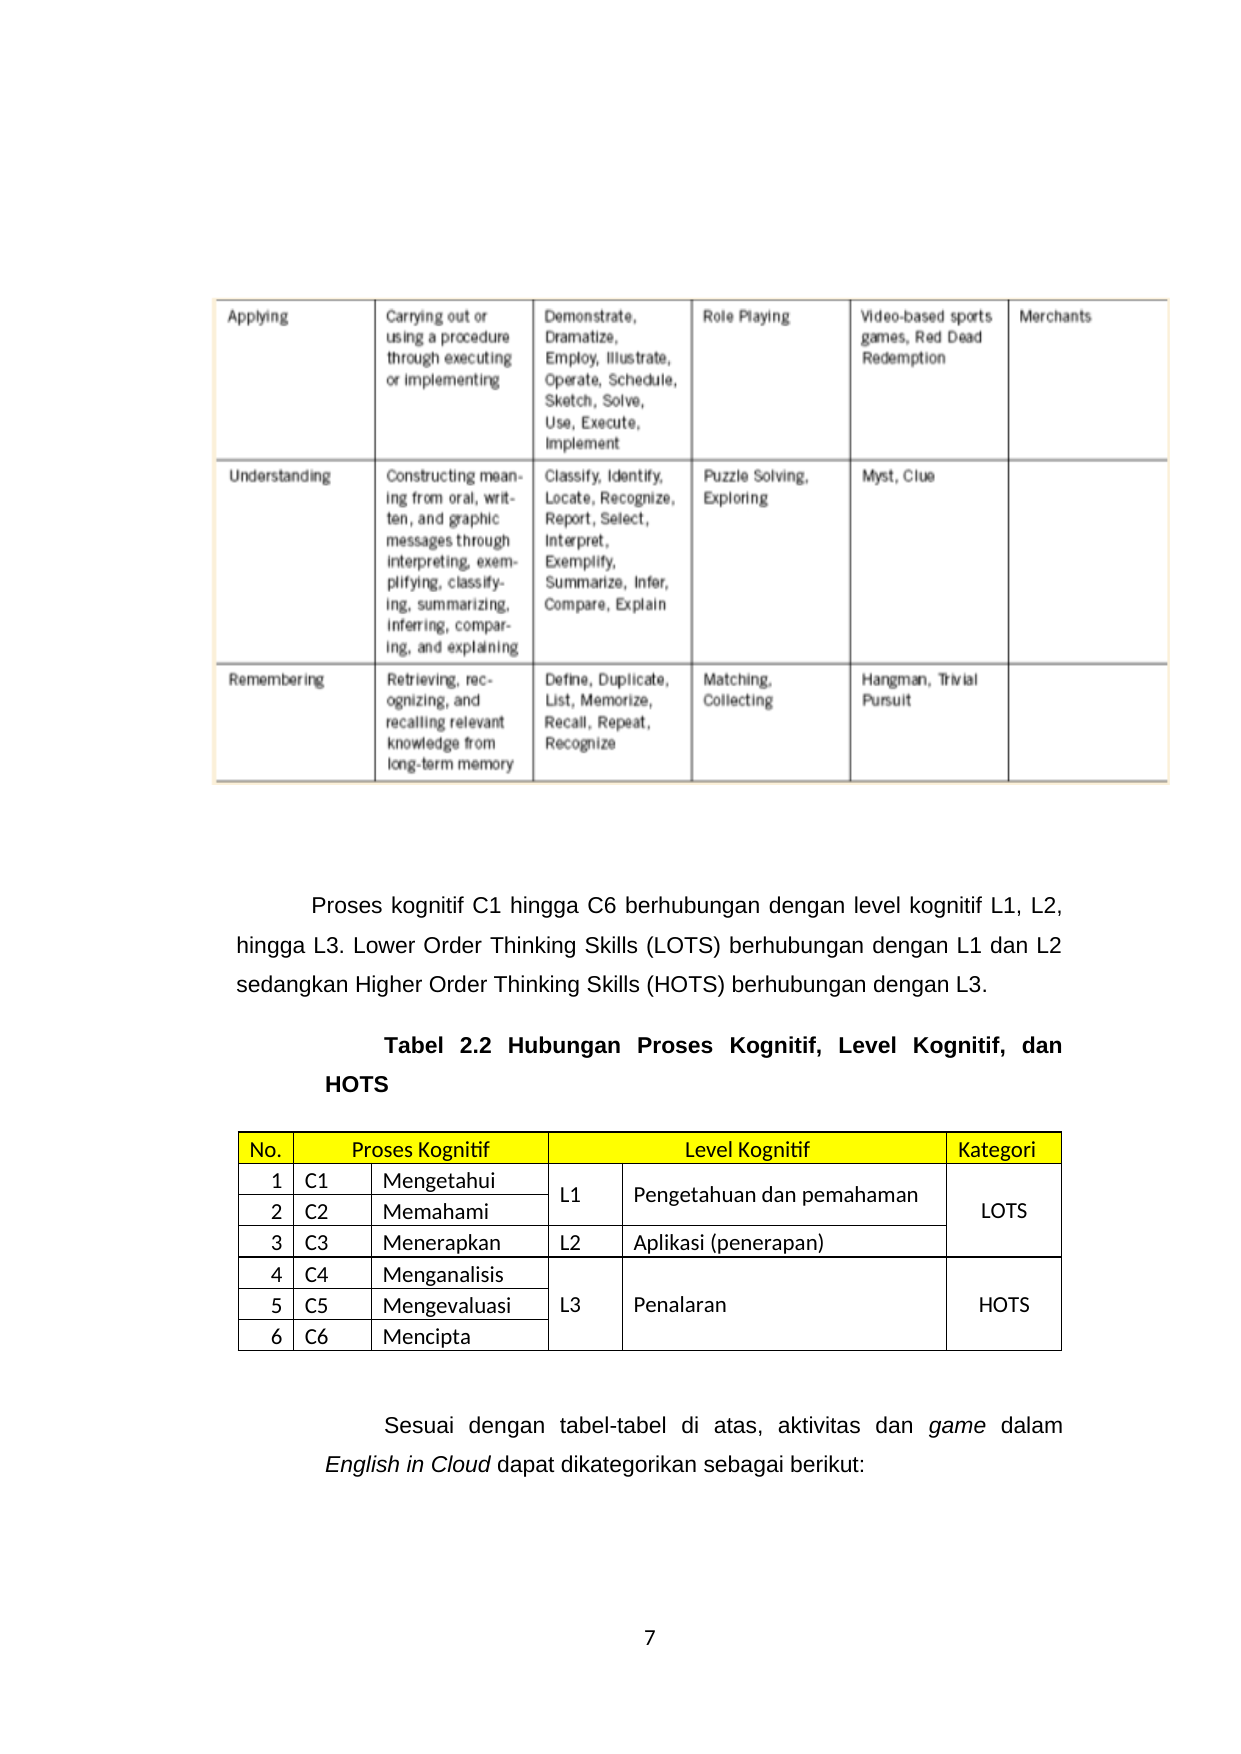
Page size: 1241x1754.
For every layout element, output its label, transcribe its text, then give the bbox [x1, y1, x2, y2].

table_header Kategori [947, 1133, 1061, 1163]
table_header Level Kognitif [549, 1133, 946, 1163]
table_cell C5 [294, 1289, 371, 1319]
table_cell 6 [239, 1320, 293, 1350]
table_cell 1 [239, 1164, 293, 1194]
table_cell Menganalisis [372, 1258, 548, 1288]
table_cell Mengetahui [372, 1164, 548, 1194]
table_cell HOTS [947, 1258, 1061, 1350]
table_cell C1 [294, 1164, 371, 1194]
table_cell L2 [549, 1226, 622, 1256]
table_cell 4 [239, 1258, 293, 1288]
table_cell C4 [294, 1258, 371, 1288]
text Proses kognitif C1 hingga C6 berhubungan dengan level kognitif L1, L2, hingga L3. Lower Order Thinking Skills (LOTS) berhubungan dengan L1 dan L2 sedangkan Higher Order Thinking Skills (HOTS) berhubungan dengan L3. [236, 892, 1063, 998]
table_cell Penalaran [623, 1258, 946, 1350]
picture [213, 299, 1169, 785]
table_cell Menerapkan [372, 1226, 548, 1256]
text Sesuai dengan tabel-tabel di atas, aktivitas dan game dalam English in Cloud dapat dikategorikan sebagai berikut: [325, 1412, 1063, 1477]
table_cell 3 [239, 1226, 293, 1256]
table_cell C6 [294, 1320, 371, 1350]
table_cell 2 [239, 1195, 293, 1225]
table_header Proses Kognitif [294, 1133, 548, 1163]
table_cell Mencipta [372, 1320, 548, 1350]
table_header No. [239, 1133, 293, 1163]
text Tabel 2.2 Hubungan Proses Kognitif, Level Kognitif, dan HOTS [325, 1032, 1063, 1097]
table_cell Pengetahuan dan pemahaman [623, 1164, 946, 1225]
table_cell L1 [549, 1164, 622, 1225]
table_cell 5 [239, 1289, 293, 1319]
table_cell Aplikasi (penerapan) [623, 1226, 946, 1256]
table_cell Memahami [372, 1195, 548, 1225]
table_cell C3 [294, 1226, 371, 1256]
table_cell LOTS [947, 1164, 1061, 1256]
table_cell Mengevaluasi [372, 1289, 548, 1319]
table_cell L3 [549, 1258, 622, 1350]
table_cell C2 [294, 1195, 371, 1225]
